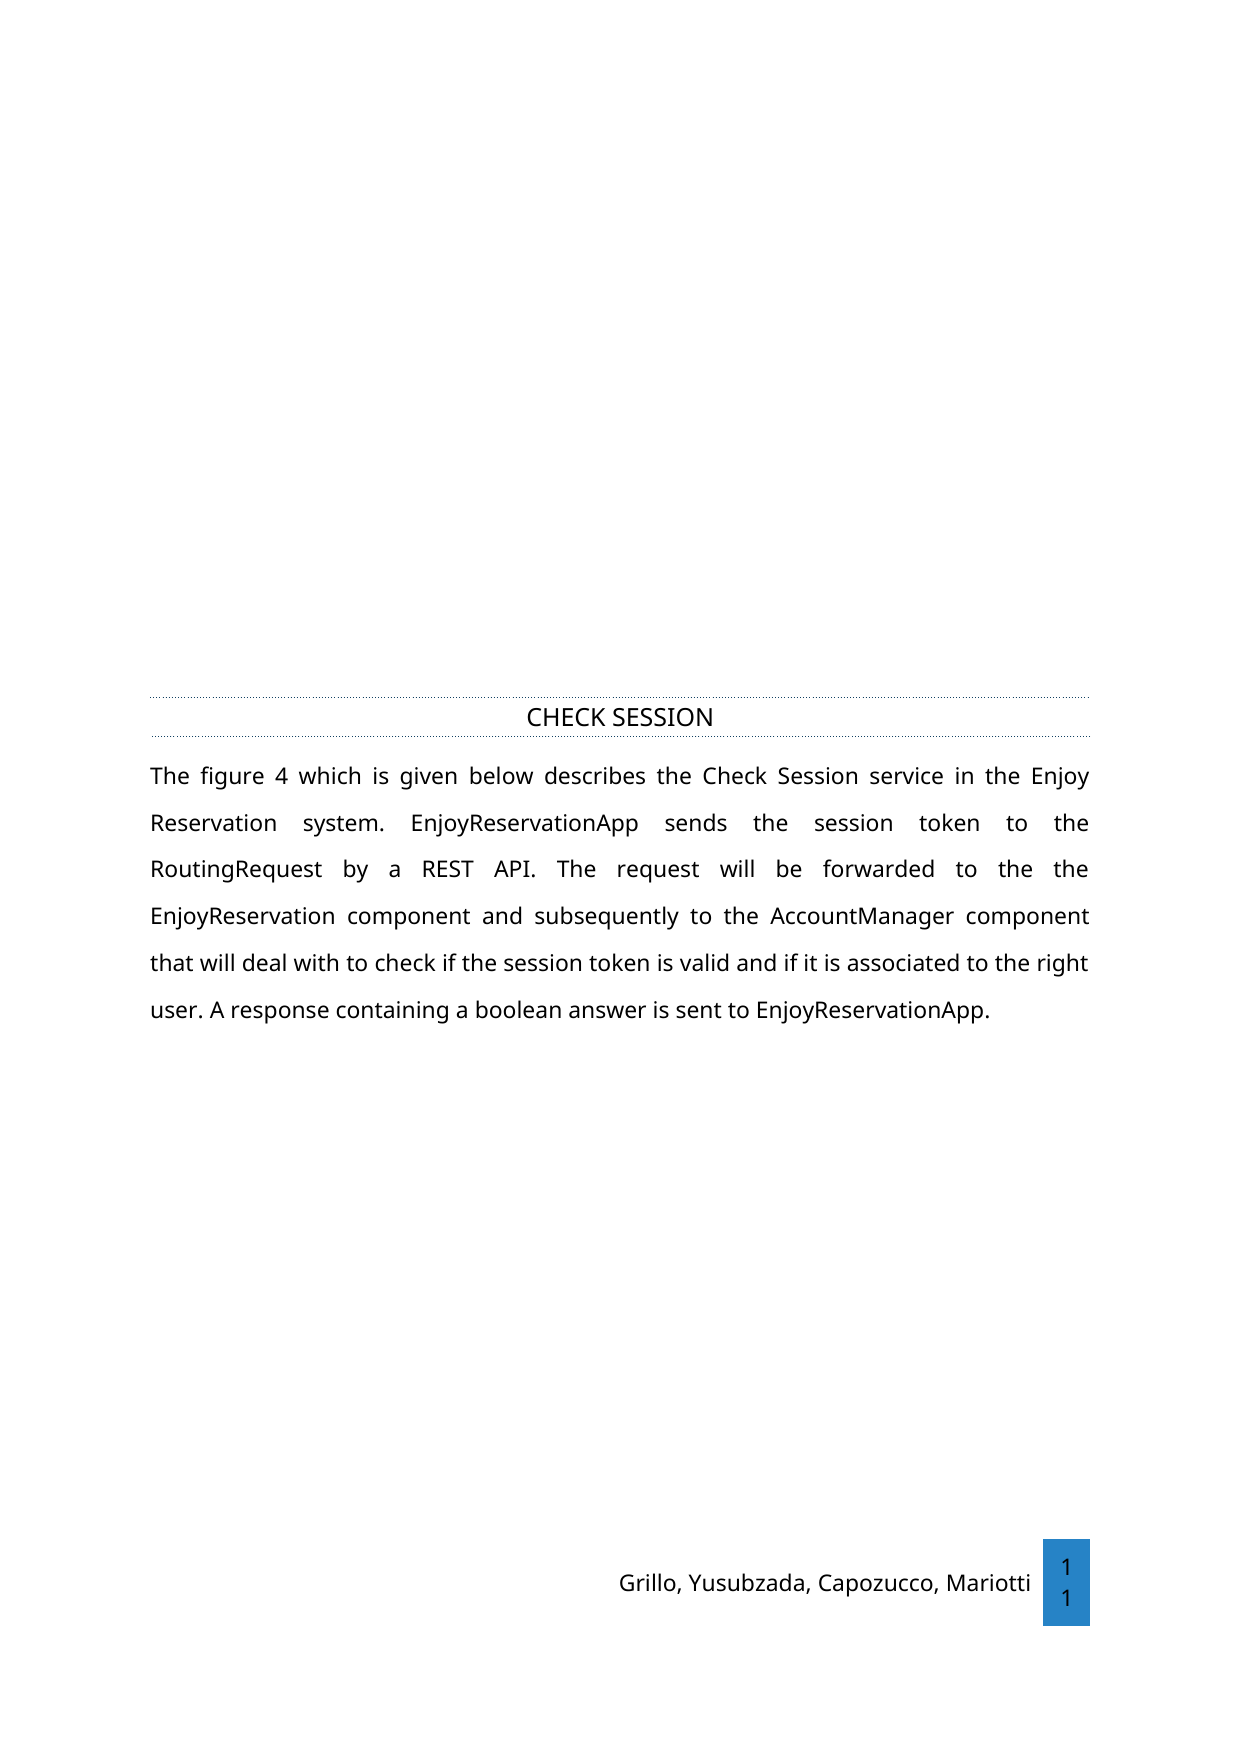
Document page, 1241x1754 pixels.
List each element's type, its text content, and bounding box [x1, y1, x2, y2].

text The figure 4 which is given below describes the Check Session service in the Enjoy Reservation system. EnjoyReservationApp sends the session token to the RoutingRequest by a REST API. The request will be forwarded to the the EnjoyReservation component and subsequently to the AccountManager component that will deal with to check if the session token is valid and if it is associated to the right user. A response containing a boolean answer is sent to EnjoyReservationApp. [150, 760, 1090, 1025]
subtitle Check Session [150, 697, 1090, 737]
